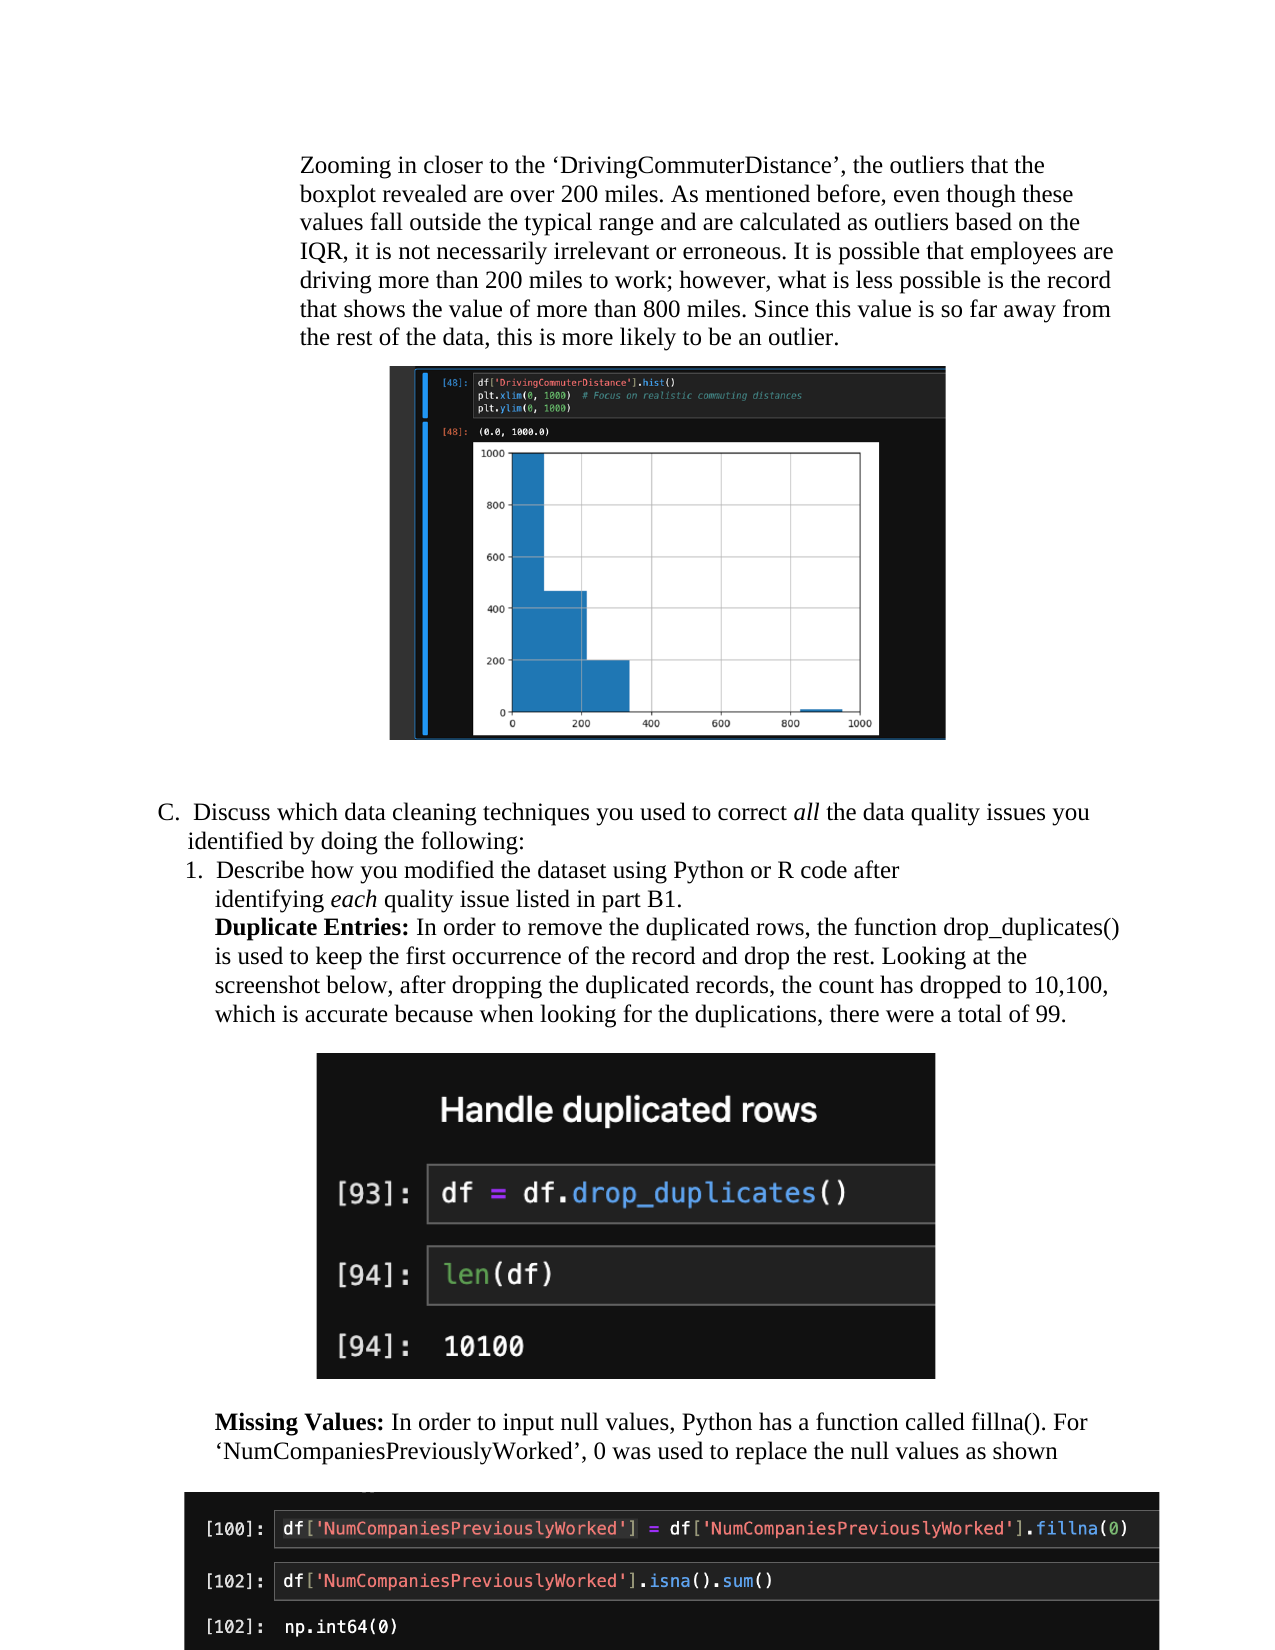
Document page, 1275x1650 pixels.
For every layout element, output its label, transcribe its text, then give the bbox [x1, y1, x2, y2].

text C. Discuss which data cleaning techniques you used to correct all the data quality issues you identified by doing the following: [157, 797, 1125, 855]
picture [184, 1492, 1160, 1650]
picture [389, 366, 946, 740]
picture [316, 1053, 936, 1379]
text Zooming in closer to the ‘DrivingCommuterDistance’, the outliers that the boxplot revealed are over 200 miles. As mentioned before, even though these values fall outside the typical range and are calculated as outliers based on the IQR, it is not necessarily irrelevant or erroneous. It is possible that employees are driving more than 200 miles to work; however, what is less possible is the record that shows the value of more than 800 miles. Since this value is so far away from the rest of the data, this is more likely to be an outlier. [299, 150, 1125, 351]
text Duplicate Entries: In order to remove the duplicated rows, the function drop_duplicates() is used to keep the first occurrence of the record and drop the rest. Looking at the screenshot below, after dropping the duplicated records, the count has dropped to 10,100, which is accurate because when looking for the duplications, there were a total of 99. [184, 912, 1125, 1027]
text 1. Describe how you modified the dataset using Python or R code after identifying each quality issue listed in part B1. [184, 855, 1125, 912]
